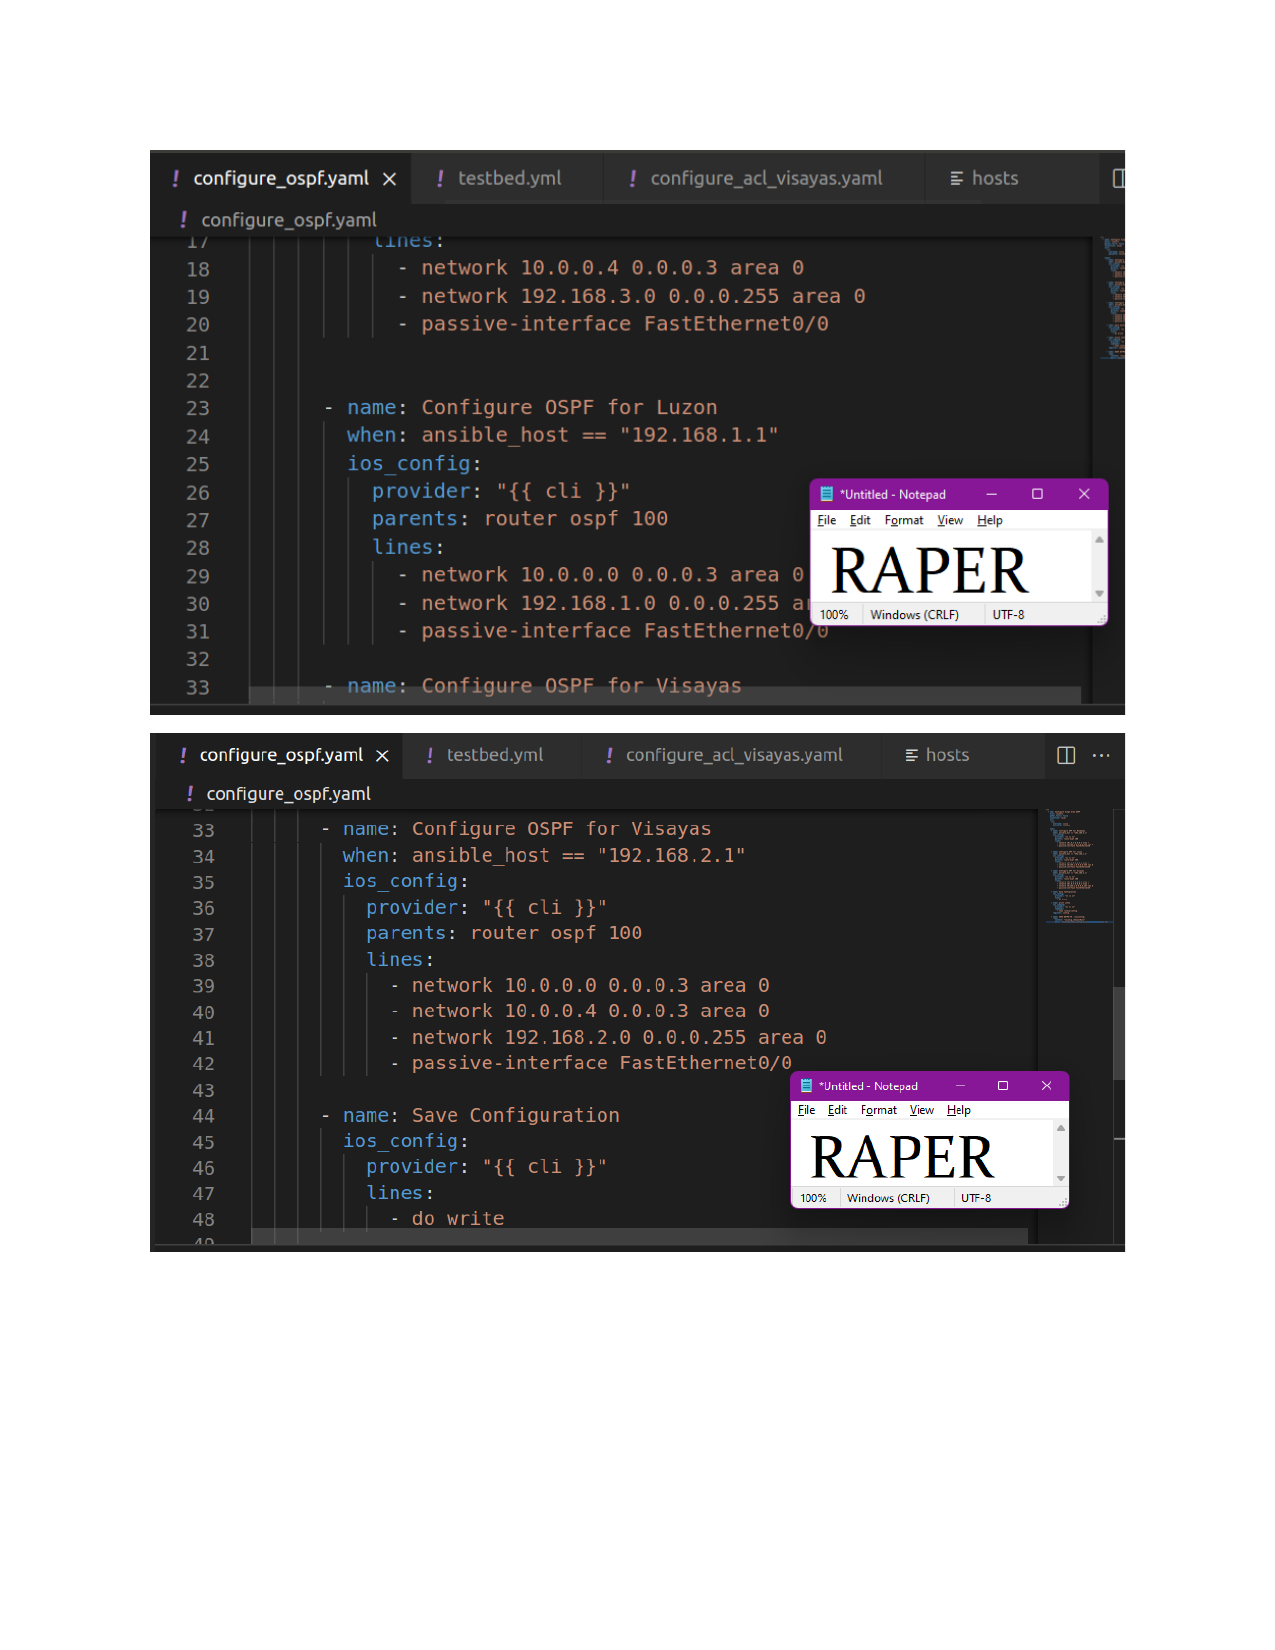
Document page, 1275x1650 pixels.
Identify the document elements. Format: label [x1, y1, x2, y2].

picture [150, 150, 1125, 715]
picture [150, 733, 1125, 1252]
